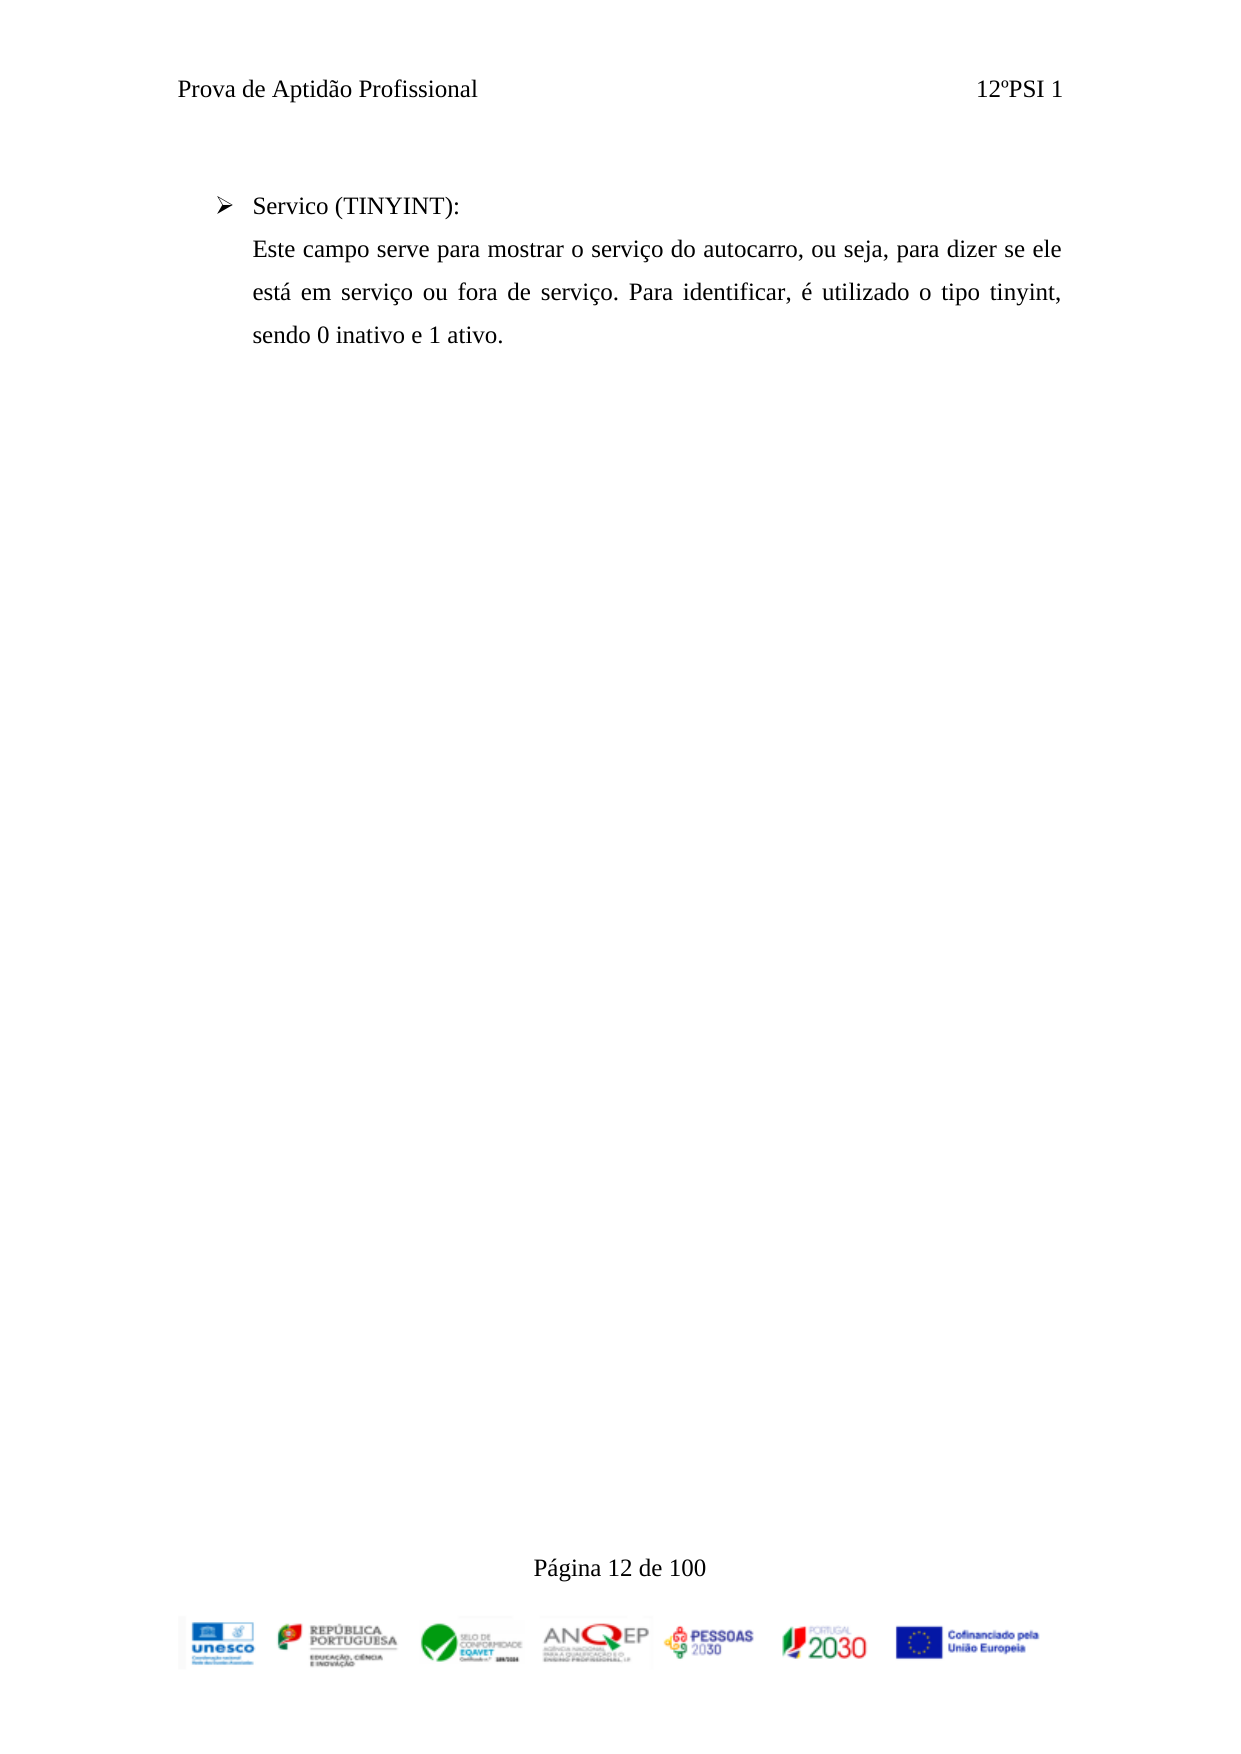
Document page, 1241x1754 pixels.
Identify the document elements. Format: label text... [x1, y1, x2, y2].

list Este campo serve para mostrar o serviço do autocarro, ou seja, para dizer se ele está em serviço ou fora de serviço. Para identificar, é utilizado o tipo tinyint, sendo 0 inativo e 1 ativo. [252, 234, 1063, 349]
picture [177, 1615, 1084, 1677]
list Servico (TINYINT): [215, 191, 1063, 219]
